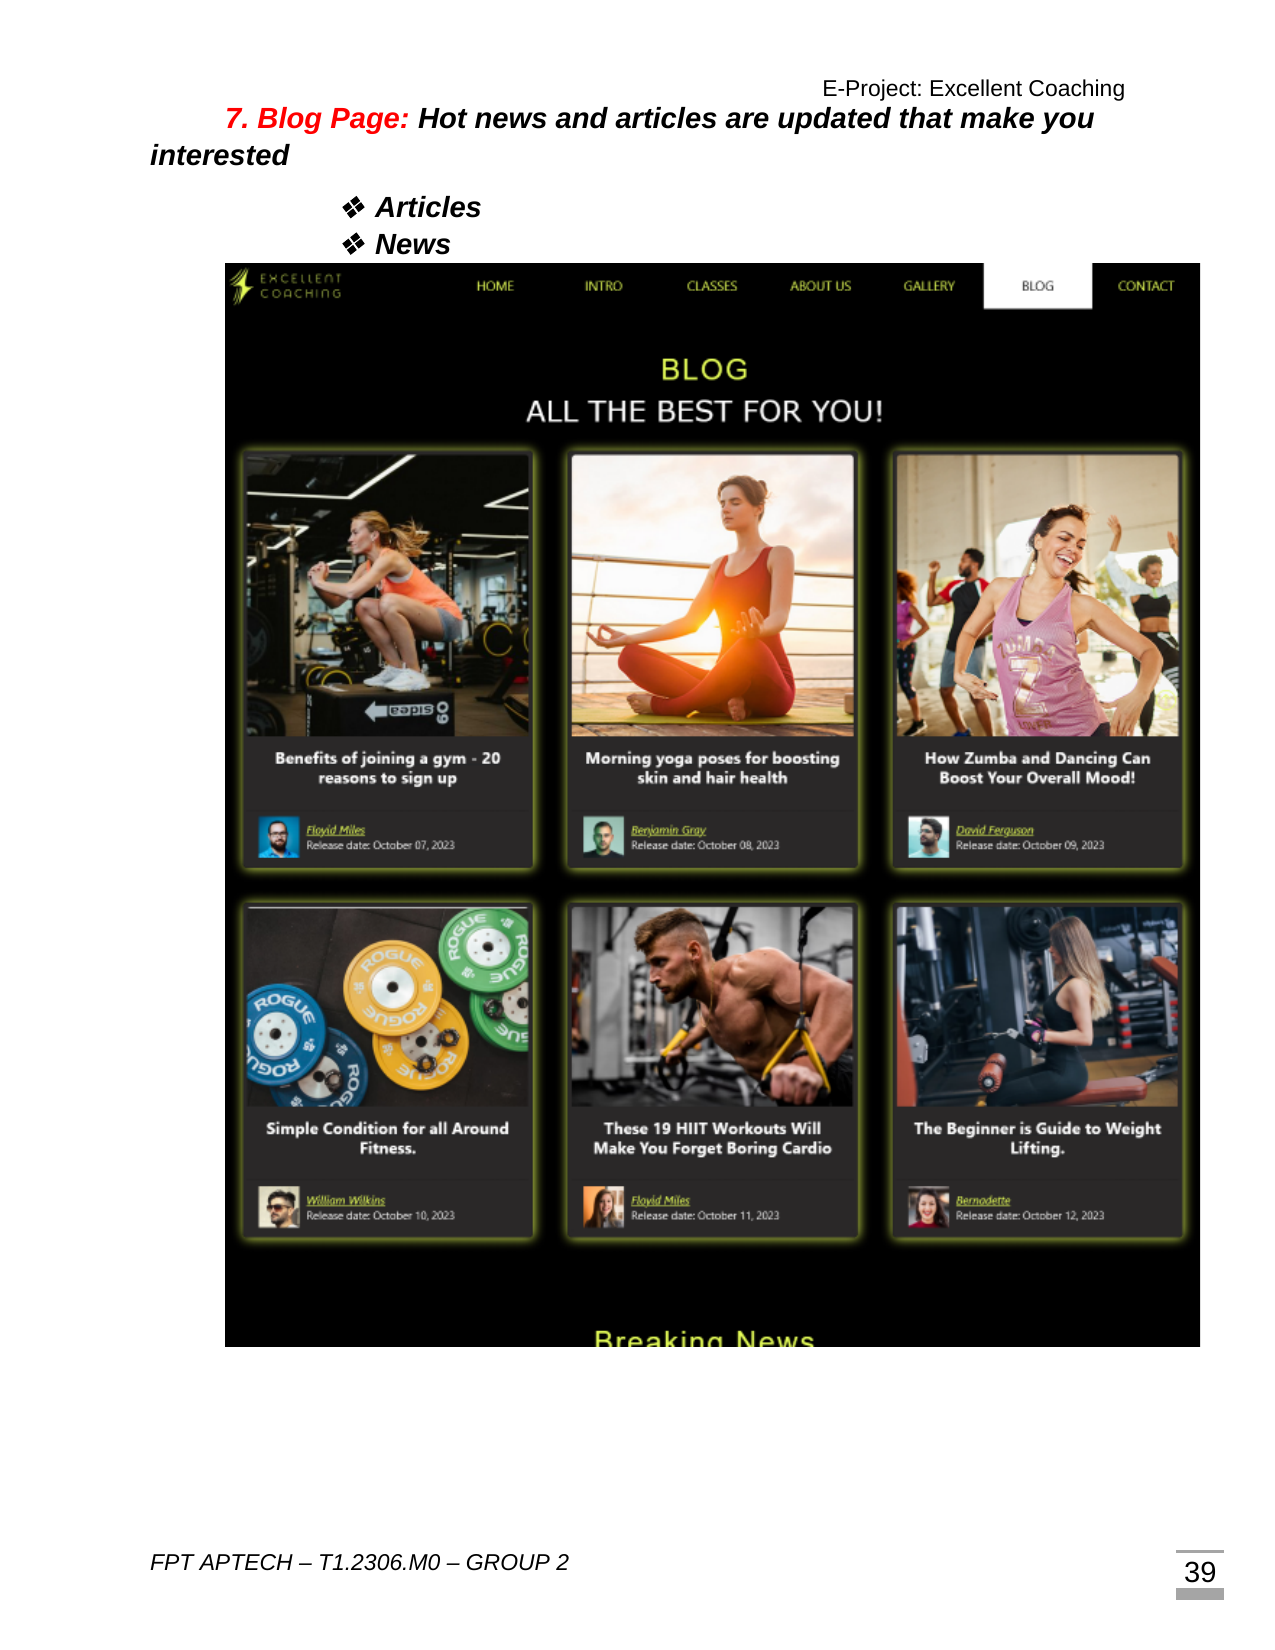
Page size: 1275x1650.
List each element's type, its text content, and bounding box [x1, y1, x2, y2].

text 7. Blog Page: Hot news and articles are updated that make you interested [150, 101, 1125, 171]
list News [337, 227, 1125, 260]
list Articles [337, 190, 1125, 224]
picture [225, 263, 1200, 1347]
